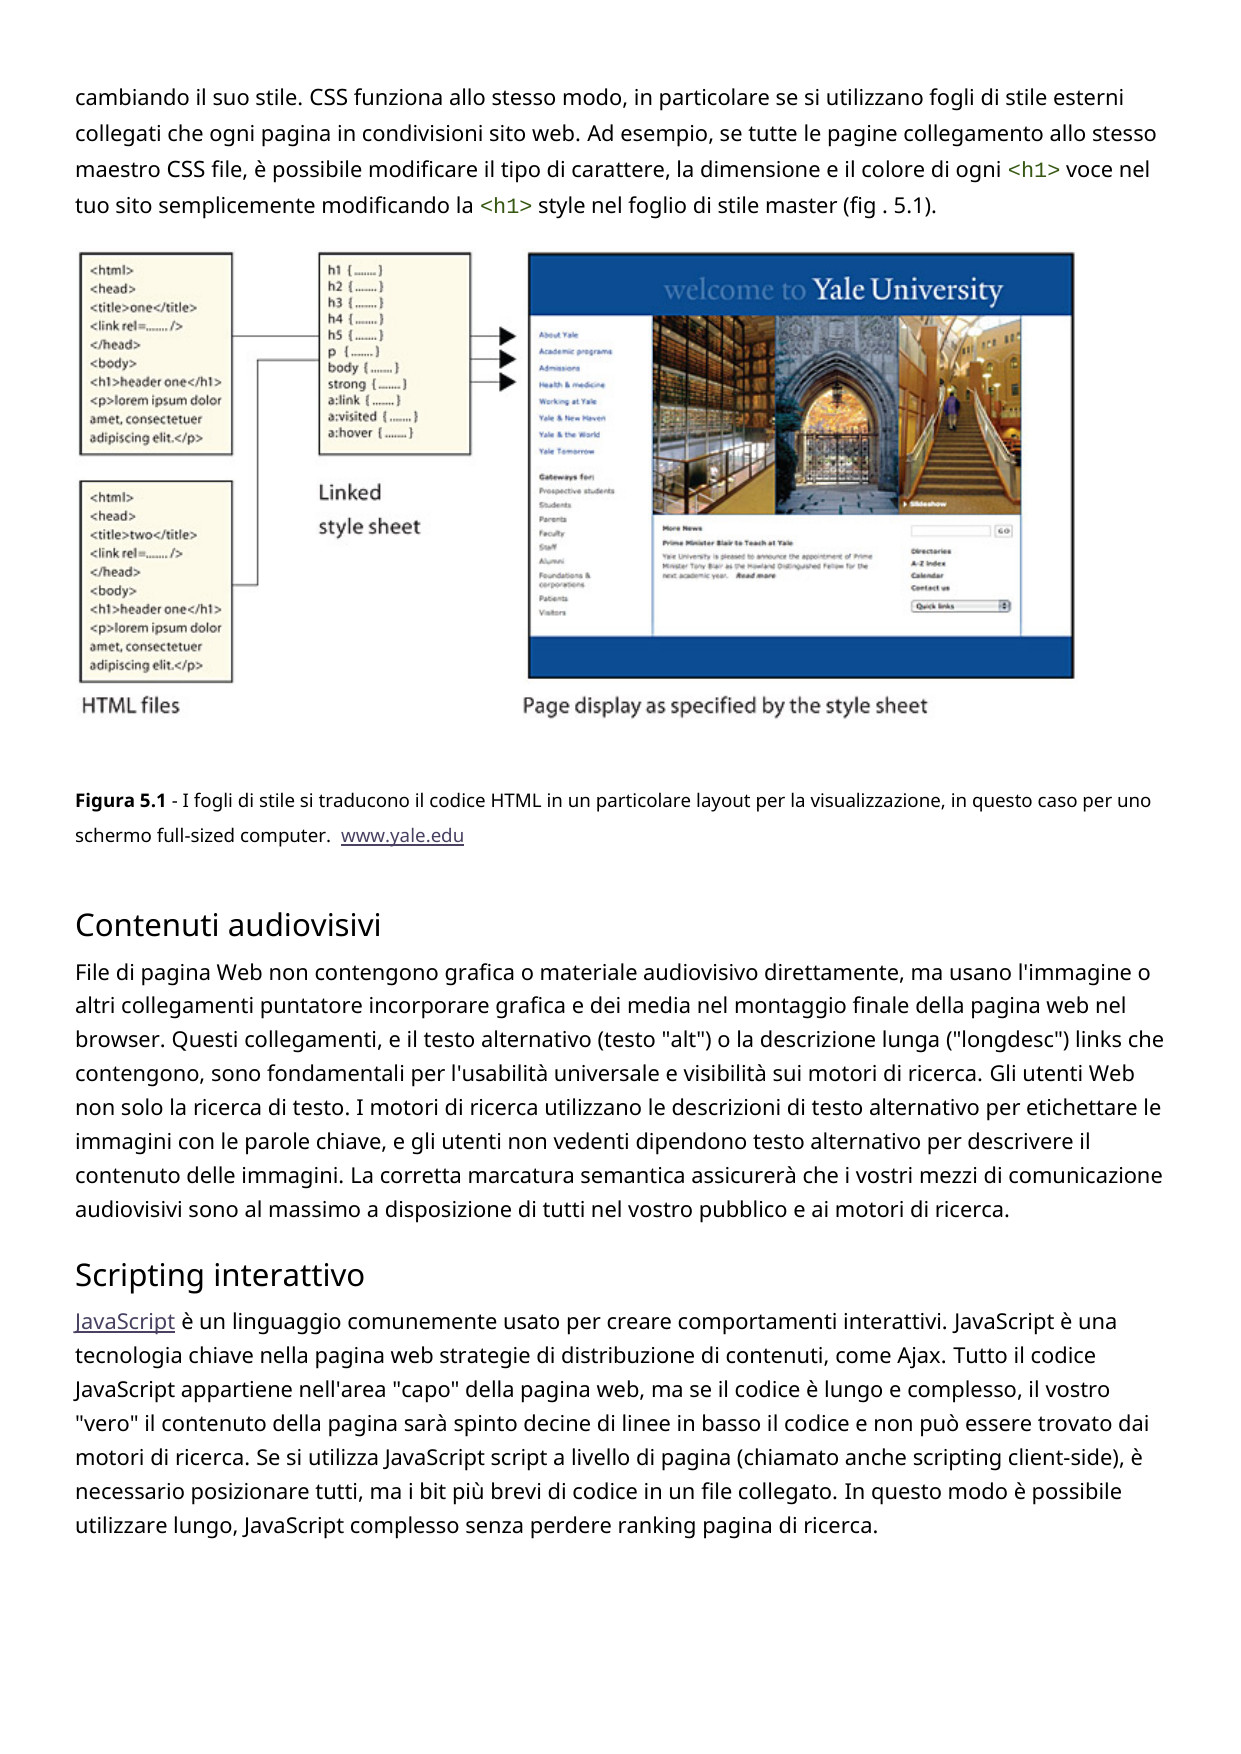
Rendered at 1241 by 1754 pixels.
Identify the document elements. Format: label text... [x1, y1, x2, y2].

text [75, 75, 1165, 219]
text JavaScript è un linguaggio comunemente usato per creare comportamenti interattivi. JavaScript è una tecnologia chiave nella pagina web strategie di distribuzione di contenuti, come Ajax. Tutto il codice JavaScript appartiene nell'area "capo" della pagina web, ma se il codice è lungo e complesso, il vostro "vero" il contenuto della pagina sarà spinto decine di linee in basso il codice e non può essere trovato dai motori di ricerca. Se si utilizza JavaScript script a livello di pagina (chiamato anche scripting client-side), è necessario posizionare tutti, ma i bit più brevi di codice in un file collegato. In questo modo è possibile utilizzare lungo, JavaScript complesso senza perdere ranking pagina di ricerca. [75, 1302, 1165, 1540]
text Figura 5.1 - I fogli di stile si traducono il codice HTML in un particolare layout per la visualizzazione, in questo caso per uno schermo full-sized computer. www.yale.edu [75, 778, 1165, 848]
text File di pagina Web non contengono grafica o materiale audiovisivo direttamente, ma usano l'immagine o altri collegamenti puntatore incorporare grafica e dei media nel montaggio finale della pagina web nel browser. Questi collegamenti, e il testo alternativo (testo "alt") o la descrizione lunga ("longdesc") links che contengono, sono fondamentali per l'usabilità universale e visibilità sui motori di ricerca. Gli utenti Web non solo la ricerca di testo. I motori di ricerca utilizzano le descrizioni di testo alternativo per etichettare le immagini con le parole chiave, e gli utenti non vedenti dipendono testo alternativo per descrivere il contenuto delle immagini. La corretta marcatura semantica assicurerà che i vostri mezzi di comunicazione audiovisivi sono al massimo a disposizione di tutti nel vostro pubblico e ai motori di ricerca. [75, 952, 1165, 1224]
subtitle Contenuti audiovisivi [75, 903, 1165, 946]
subtitle Scripting interattivo [75, 1253, 1165, 1296]
picture [75, 248, 1079, 722]
